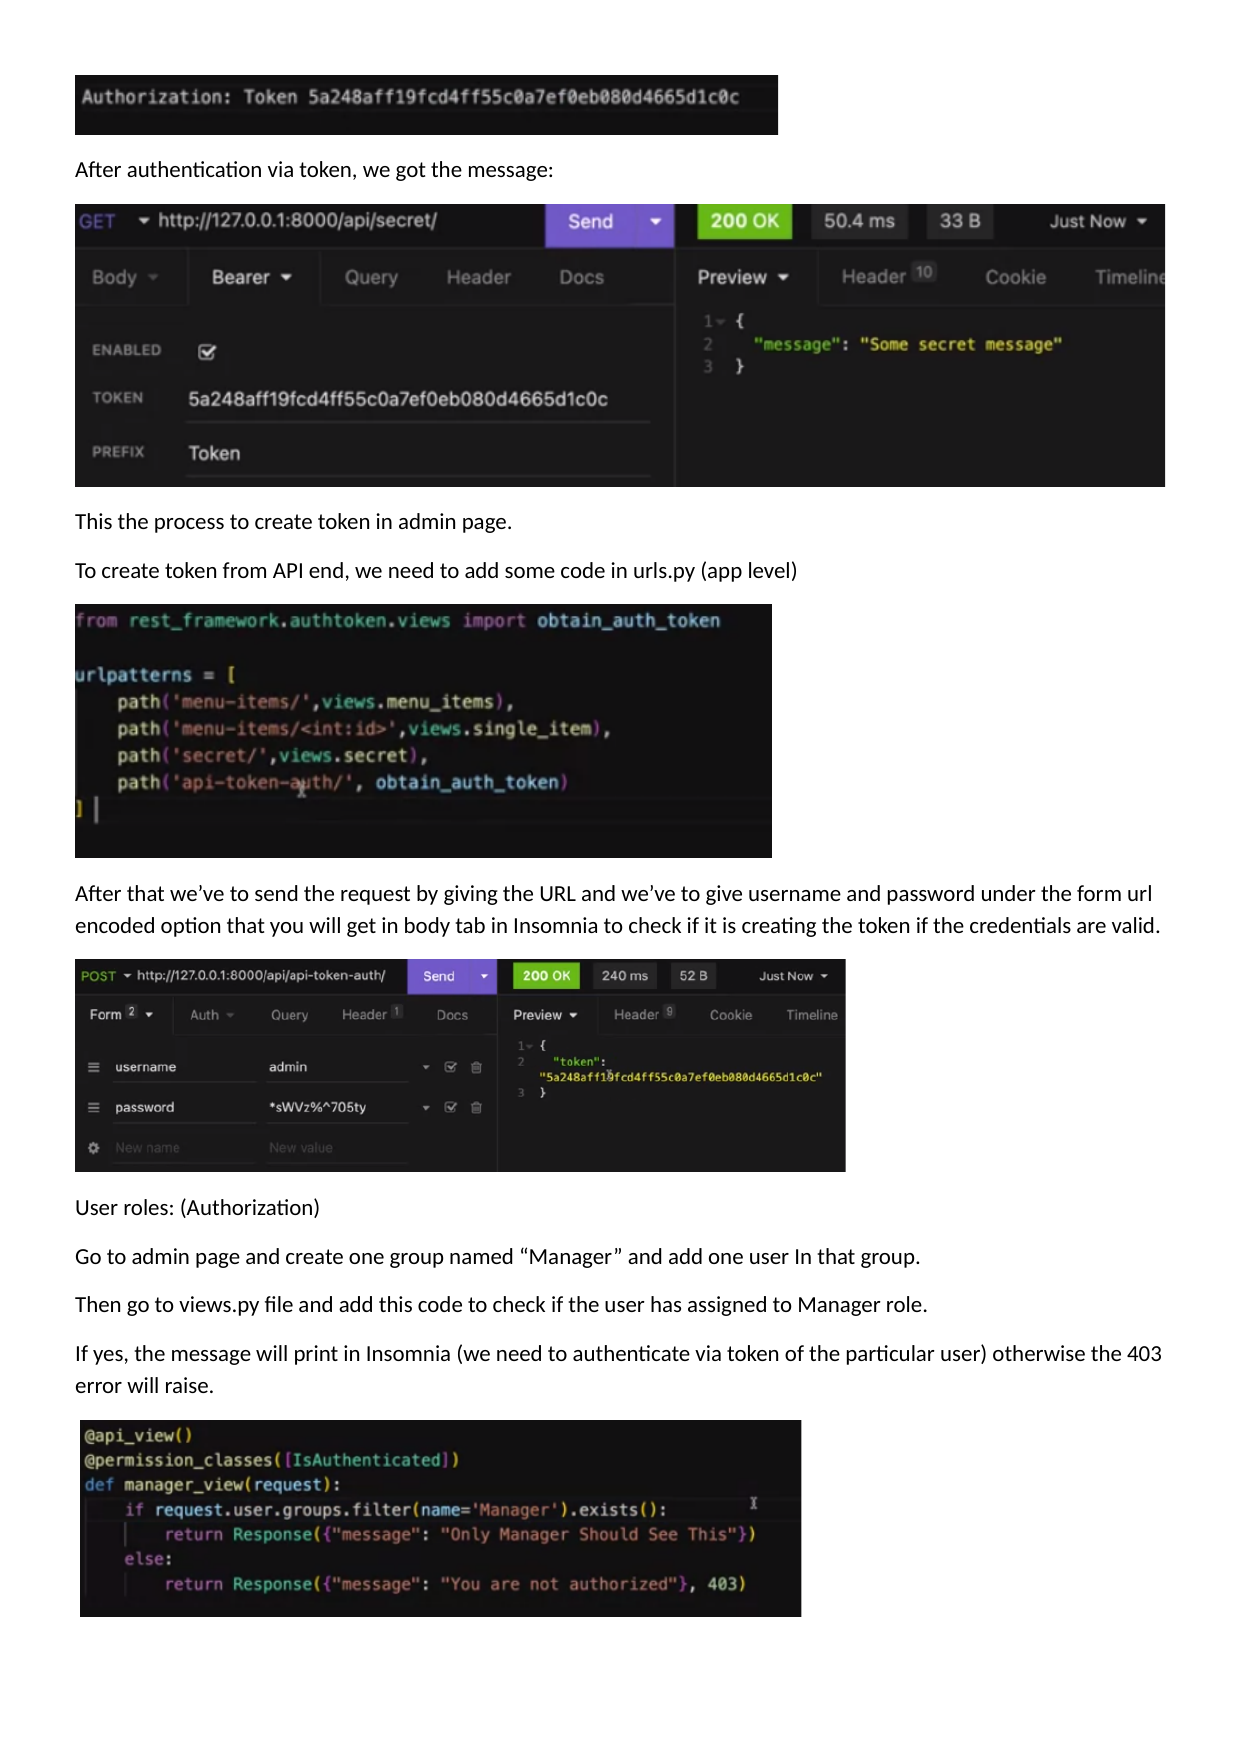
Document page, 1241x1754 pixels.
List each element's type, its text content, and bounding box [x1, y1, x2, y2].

text User roles: (Authorization) [75, 1193, 1165, 1221]
picture [75, 959, 846, 1172]
text Then go to views.py file and add this code to check if the user has assigned to Manager role. [75, 1291, 1165, 1319]
text To create token from API end, we need to add some code in urls.py (app level) [75, 556, 1165, 584]
text This the process to create token in admin page. [75, 507, 1165, 535]
text After authentication via token, we got the message: [75, 155, 1165, 183]
picture [75, 604, 772, 858]
picture [75, 204, 1166, 487]
text If yes, the message will print in Insomnia (we need to authenticate via token of the particular user) otherwise the 403 error will raise. [75, 1339, 1165, 1400]
text After that we’ve to send the request by giving the URL and we’ve to give username and password under the form url encoded option that you will get in body tab in Insomnia to check if it is creating the token if the credentials are valid. [75, 879, 1165, 939]
text Go to admin page and create one group named “Manager” and add one user In that group. [75, 1242, 1165, 1270]
picture [75, 75, 779, 135]
picture [80, 1420, 802, 1617]
